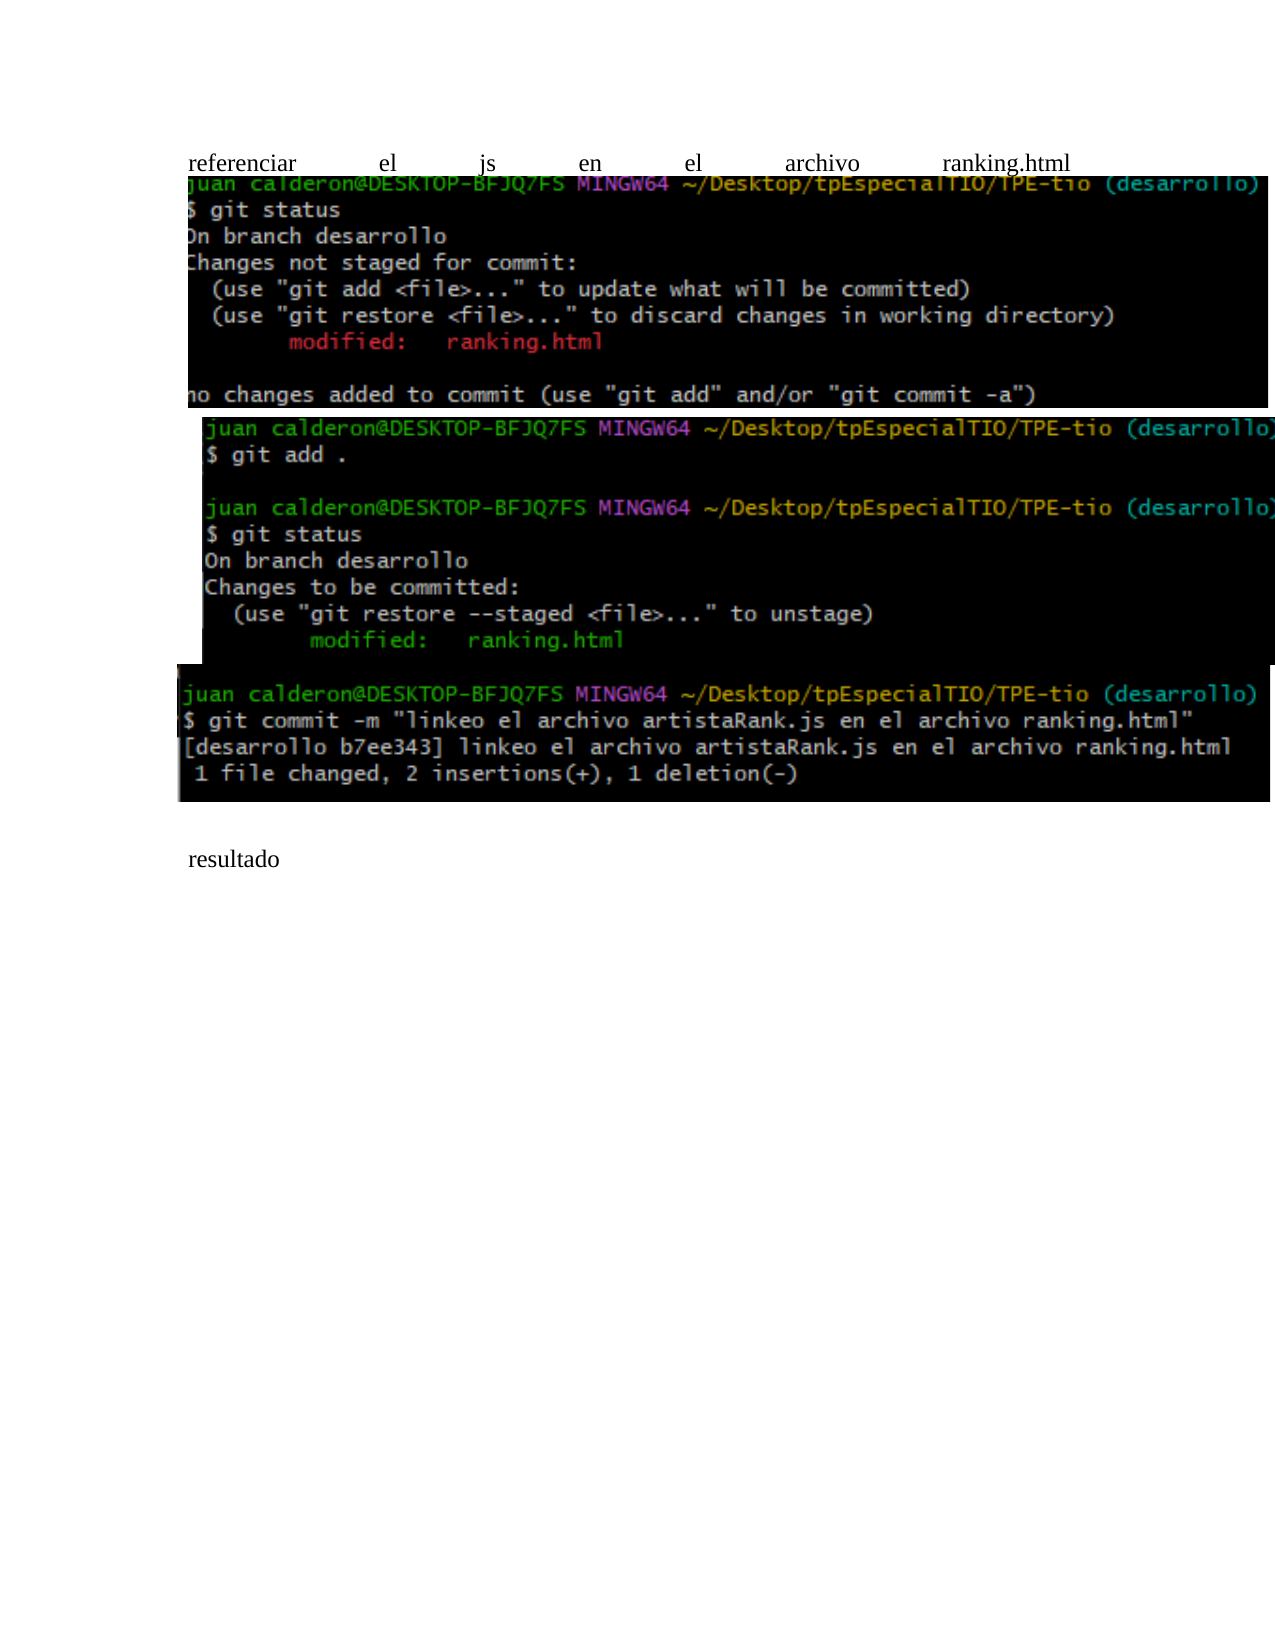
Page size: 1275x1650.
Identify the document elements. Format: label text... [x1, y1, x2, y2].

text referenciar el js en el archivo ranking.html [188, 148, 1071, 176]
picture [177, 417, 1275, 802]
text resultado [188, 844, 1071, 873]
picture [188, 176, 1269, 408]
